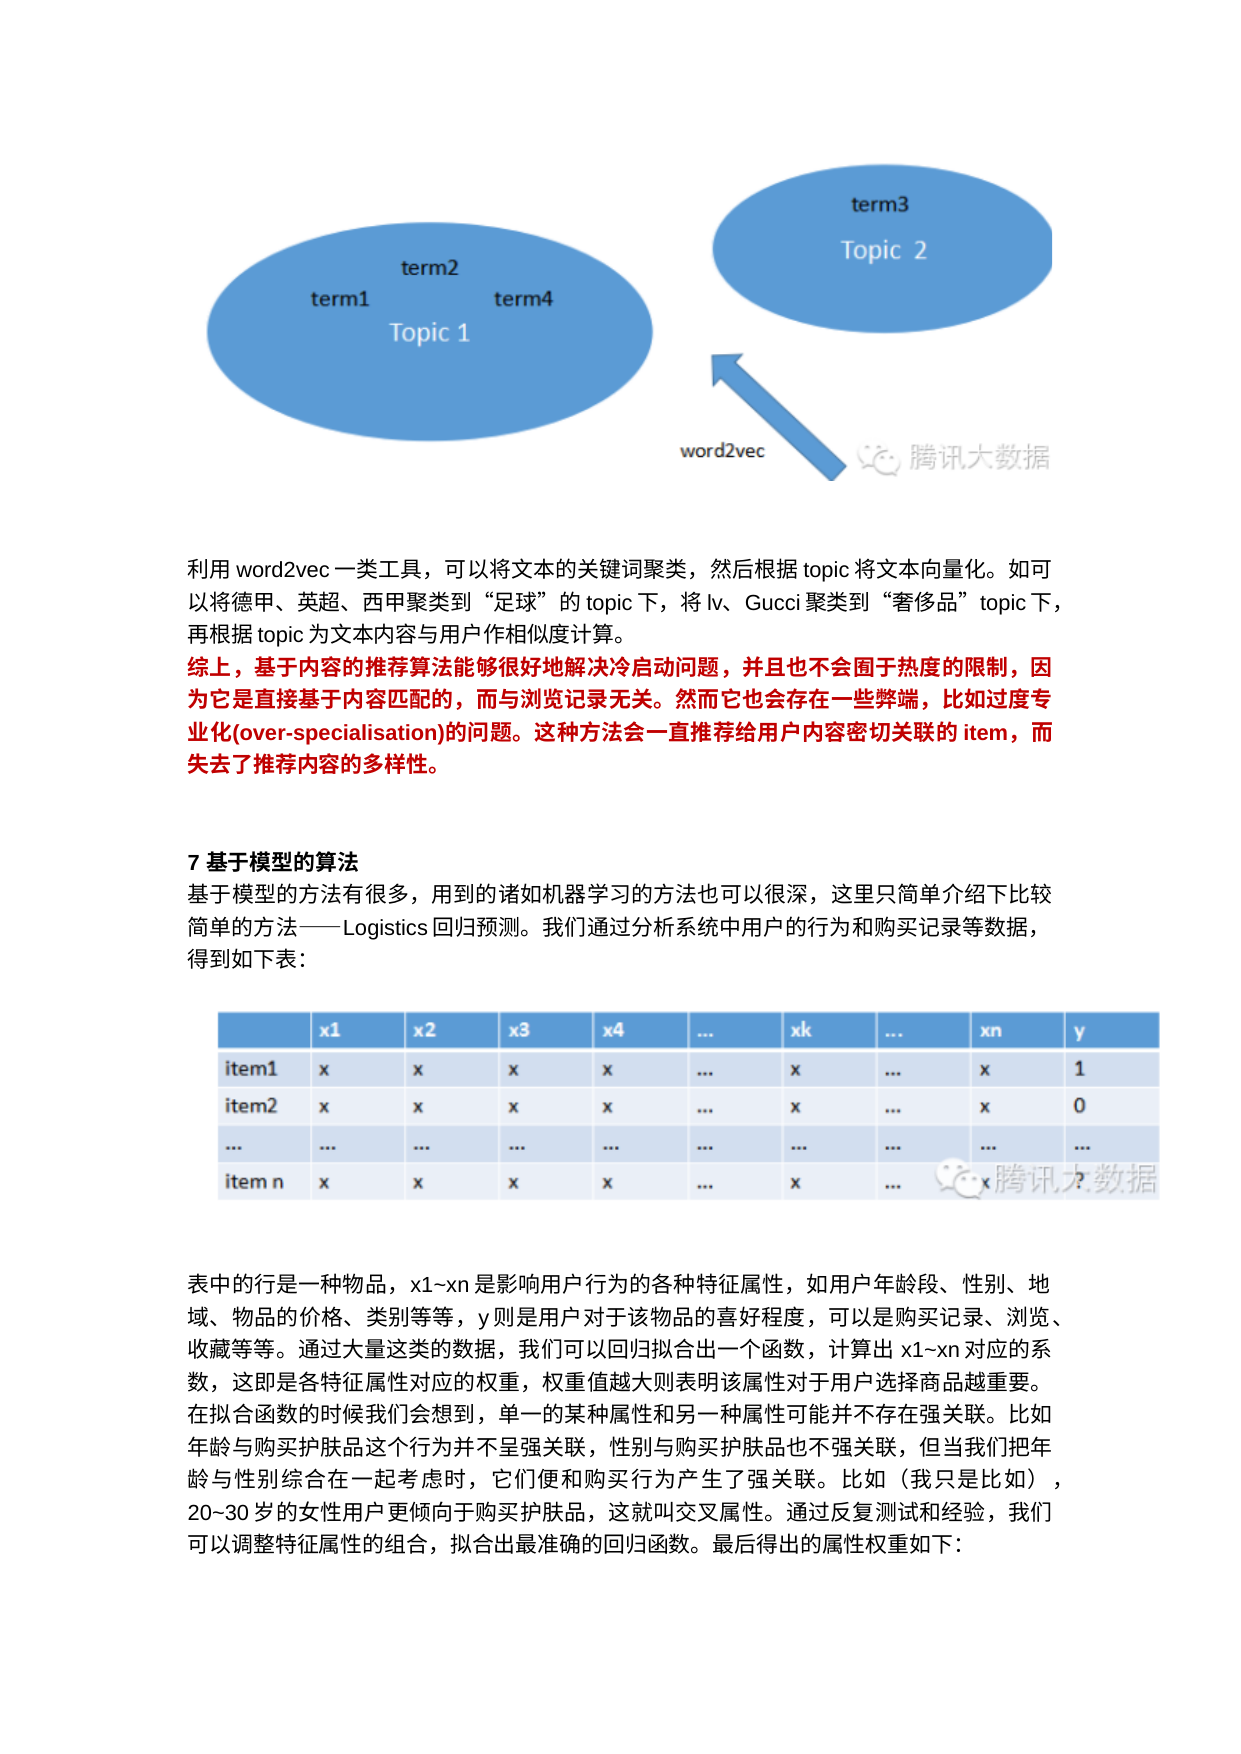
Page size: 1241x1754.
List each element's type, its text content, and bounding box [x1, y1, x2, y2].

list 综上，基于内容的推荐算法能够很好地解决冷启动问题，并且也不会囿于热度的限制，因为它是直接基于内容匹配的，而与浏览记录无关。然而它也会存在一些弊端，比如过度专业化(over-specialisation)的问题。这种方法会一直推荐给用户内容密切关联的item，而失去了推荐内容的多样性。 [187, 649, 1053, 779]
picture [187, 974, 1188, 1230]
list 基于模型的方法有很多，用到的诸如机器学习的方法也可以很深，这里只简单介绍下比较简单的方法——Logistics回归预测。我们通过分析系统中用户的行为和购买记录等数据，得到如下表： [187, 877, 1053, 974]
list 表中的行是一种物品，x1~xn是影响用户行为的各种特征属性，如用户年龄段、性别、地域、物品的价格、类别等等，y则是用户对于该物品的喜好程度，可以是购买记录、浏览、收藏等等。通过大量这类的数据，我们可以回归拟合出一个函数，计算出x1~xn对应的系数，这即是各特征属性对应的权重，权重值越大则表明该属性对于用户选择商品越重要。在拟合函数的时候我们会想到，单一的某种属性和另一种属性可能并不存在强关联。比如，年龄与购买护肤品这个行为并不呈强关联，性别与购买护肤品也不强关联，但当我们把年龄与性别综合在一起考虑时，它们便和购买行为产生了强关联。比如（我只是比如），20~30岁的女性用户更倾向于购买护肤品，这就叫交叉属性。通过反复测试和经验，我们可以调整特征属性的组合，拟合出最准确的回归函数。最后得出的属性权重如下： [187, 1267, 1053, 1559]
list 7 基于模型的算法 [187, 844, 1053, 877]
list 利用word2vec一类工具，可以将文本的关键词聚类，然后根据topic将文本向量化。如可以将德甲、英超、西甲聚类到“足球”的topic下，将lv、Gucci聚类到“奢侈品”topic下，再根据topic为文本内容与用户作相似度计算。 [187, 552, 1053, 649]
picture [187, 162, 1053, 481]
